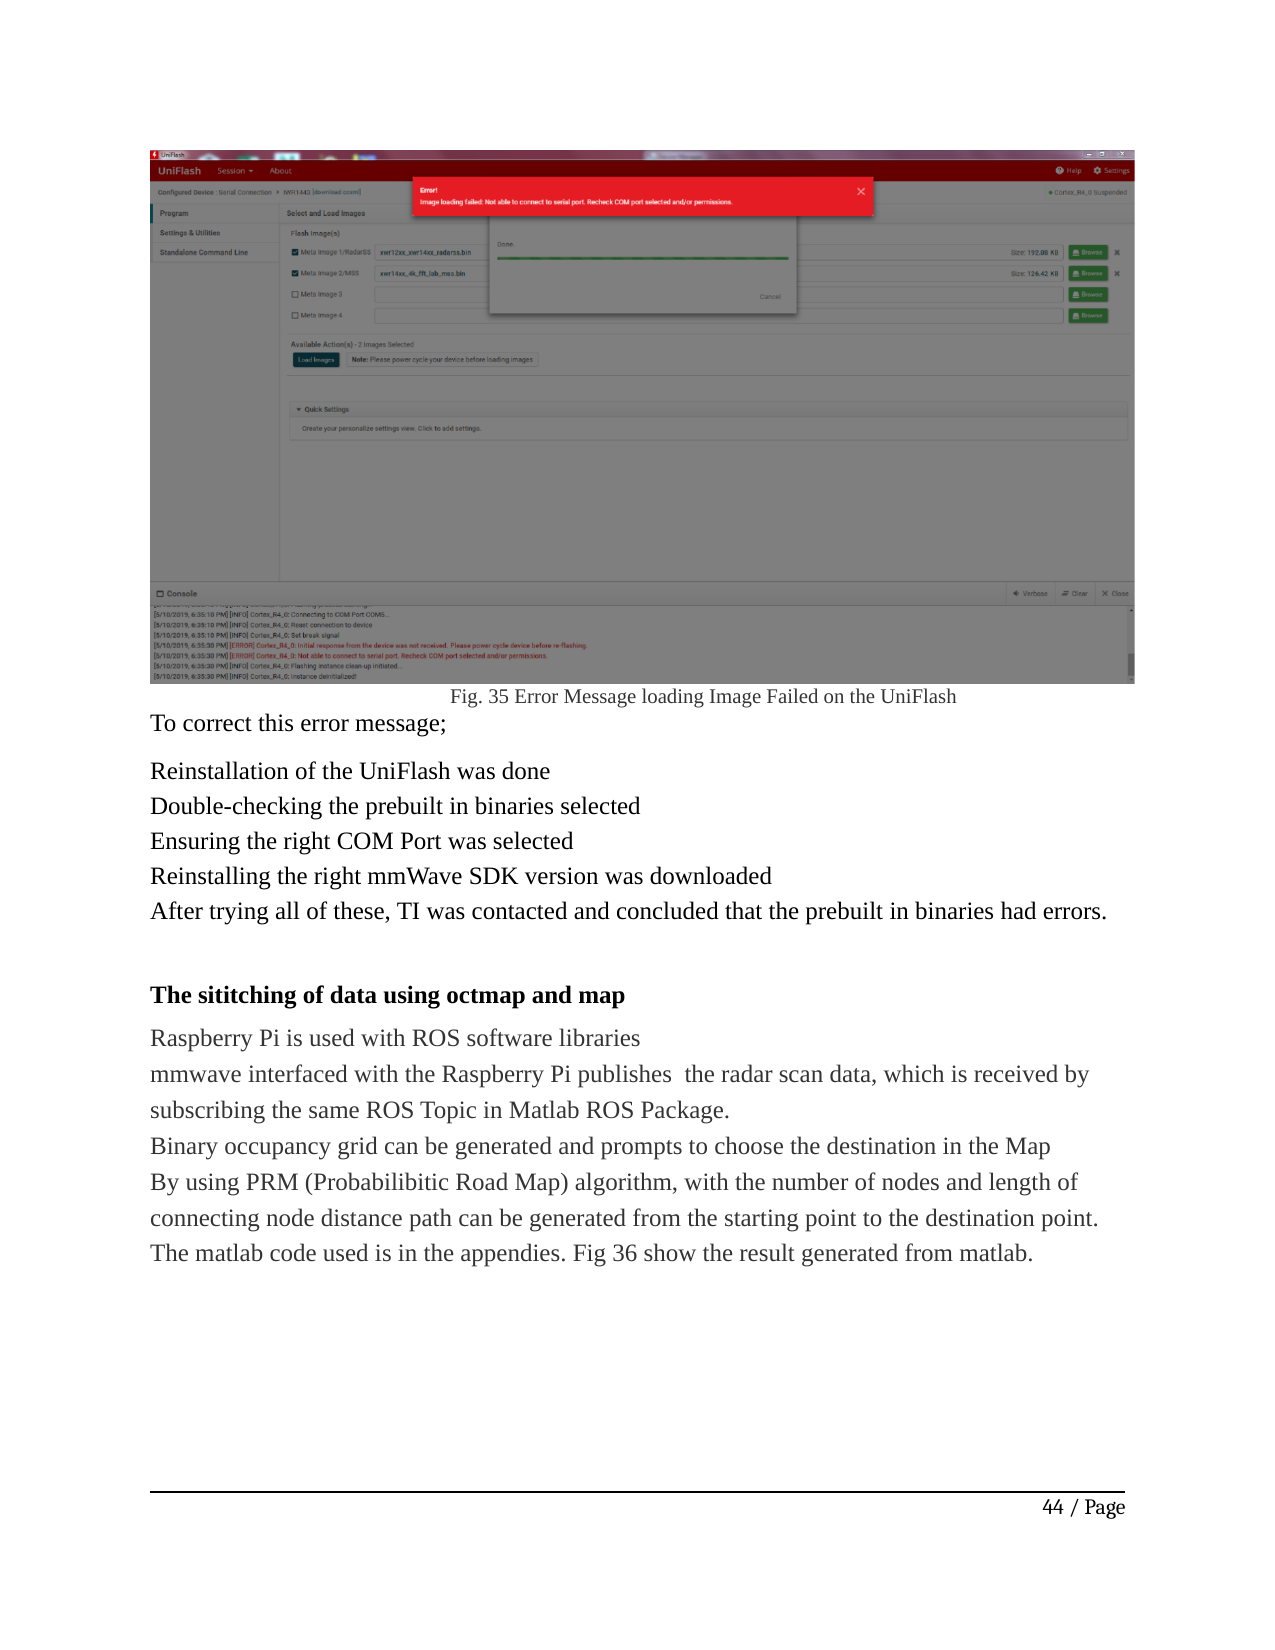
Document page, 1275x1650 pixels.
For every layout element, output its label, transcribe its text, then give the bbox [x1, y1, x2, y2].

text To correct this error message; [150, 708, 1125, 737]
text Reinstallation of the UniFlash was done [150, 756, 1125, 785]
text After trying all of these, TI was contacted and concluded that the prebuilt in binaries had errors. [150, 896, 1125, 925]
text Double-checking the prebuilt in binaries selected [150, 791, 1125, 820]
picture [150, 150, 1135, 684]
text Raspberry Pi is used with ROS software libraries [150, 1023, 1125, 1052]
text Reinstalling the right mmWave SDK version was downloaded [150, 861, 1125, 890]
text Ensuring the right COM Port was selected [150, 826, 1125, 855]
text Fig. 35 Error Message loading Image Failed on the UniFlash [375, 684, 1125, 708]
text mmwave interfaced with the Raspberry Pi publishes the radar scan data, which is received by subscribing the same ROS Topic in Matlab ROS Package. [150, 1059, 1125, 1123]
text By using PRM (Probabilibitic Road Map) algorithm, with the number of nodes and length of connecting node distance path can be generated from the starting point to the destination point. The matlab code used is in the appendies. Fig 36 show the result generated from matlab. [150, 1167, 1125, 1267]
text Binary occupancy grid can be generated and prompts to choose the destination in the Map [150, 1131, 1125, 1159]
list The sititching of data using octmap and map [150, 980, 1125, 1008]
